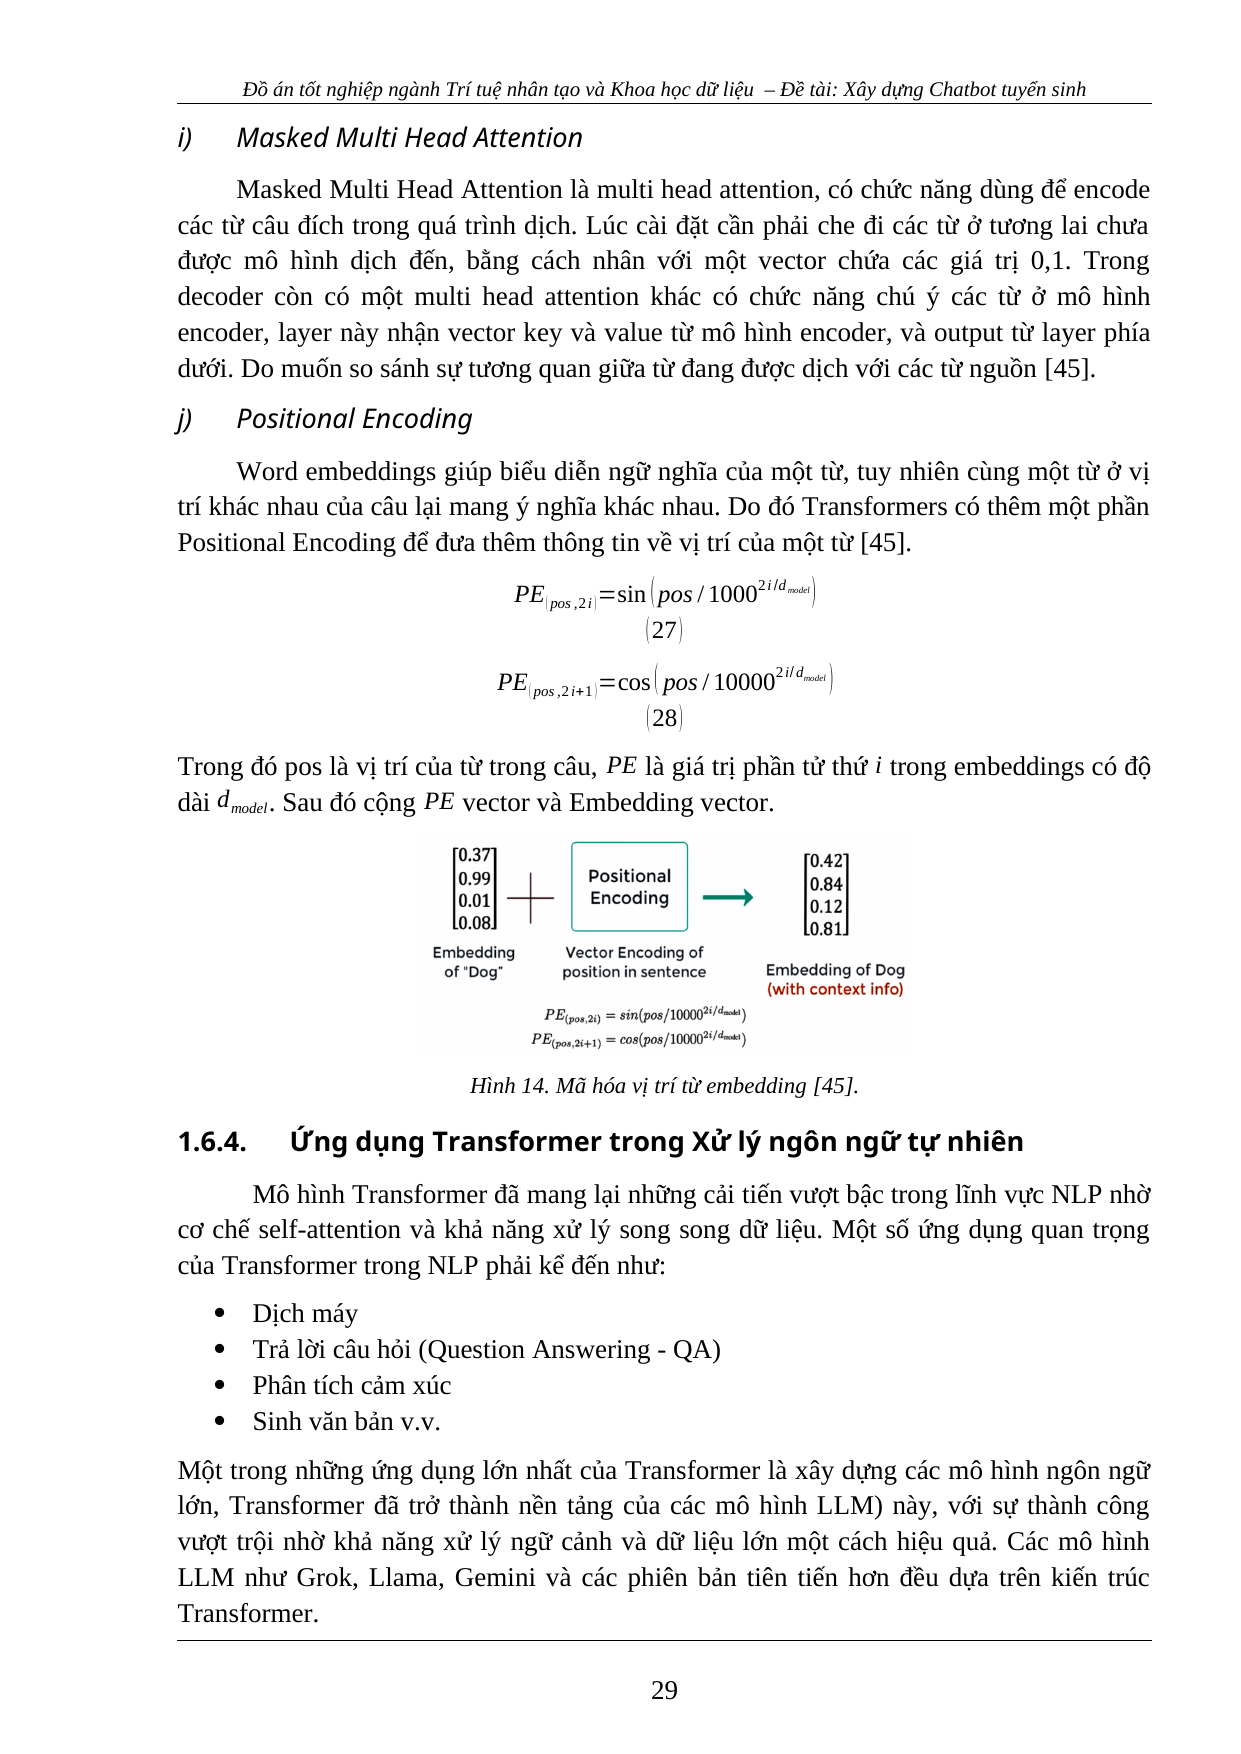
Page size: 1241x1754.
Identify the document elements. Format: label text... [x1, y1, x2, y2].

text Một trong những ứng dụng lớn nhất của Transformer là xây dựng các mô hình ngôn ngữ lớn, Transformer đã trở thành nền tảng của các mô hình LLM) này, với sự thành công vượt trội nhờ khả năng xử lý ngữ cảnh và dữ liệu lớn một cách hiệu quả. Các mô hình LLM như Grok, Llama, Gemini và các phiên bản tiên tiến hơn đều dựa trên kiến trúc Transformer. [177, 1454, 1152, 1628]
text Masked Multi Head Attention là multi head attention, có chức năng dùng để encode các từ câu đích trong quá trình dịch. Lúc cài đặt cần phải che đi các từ ở tương lai chưa được mô hình dịch đến, bằng cách nhân với một vector chứa các giá trị 0,1. Trong decoder còn có một multi head attention khác có chức năng chú ý các từ ở mô hình encoder, layer này nhận vector key và value từ mô hình encoder, và output từ layer phía dưới. Do muốn so sánh sự tương quan giữa từ đang được dịch với các từ nguồn . [177, 173, 1152, 383]
list Phân tích cảm xúc [215, 1369, 1152, 1401]
text Word embeddings giúp biểu diễn ngữ nghĩa của một từ, tuy nhiên cùng một từ ở vị trí khác nhau của câu lại mang ý nghĩa khác nhau. Do đó Transformers có thêm một phần Positional Encoding để đưa thêm thông tin về vị trí của một từ . [177, 455, 1152, 557]
subtitle Masked Multi Head Attention [177, 118, 1152, 155]
text Mô hình Transformer đã mang lại những cải tiến vượt bậc trong lĩnh vực NLP nhờ cơ chế self-attention và khả năng xử lý song song dữ liệu. Một số ứng dụng quan trọng của Transformer trong NLP phải kể đến như: [177, 1178, 1152, 1280]
subtitle Ứng dụng Transformer trong Xử lý ngôn ngữ tự nhiên [177, 1123, 1152, 1160]
subtitle Positional Encoding [177, 400, 1152, 437]
text Trong đó pos là vị trí của từ trong câu, là giá trị phần tử thứ trong embeddings có độ dài . Sau đó cộng vector và Embedding vector. [177, 750, 1152, 817]
list Sinh văn bản v.v. [215, 1405, 1152, 1437]
list Trả lời câu hỏi (Question Answering - QA) [215, 1333, 1152, 1365]
text Hình 14. Mã hóa vị trí từ embedding . [177, 1072, 1152, 1098]
list Dịch máy [215, 1297, 1152, 1329]
picture [417, 834, 912, 1055]
